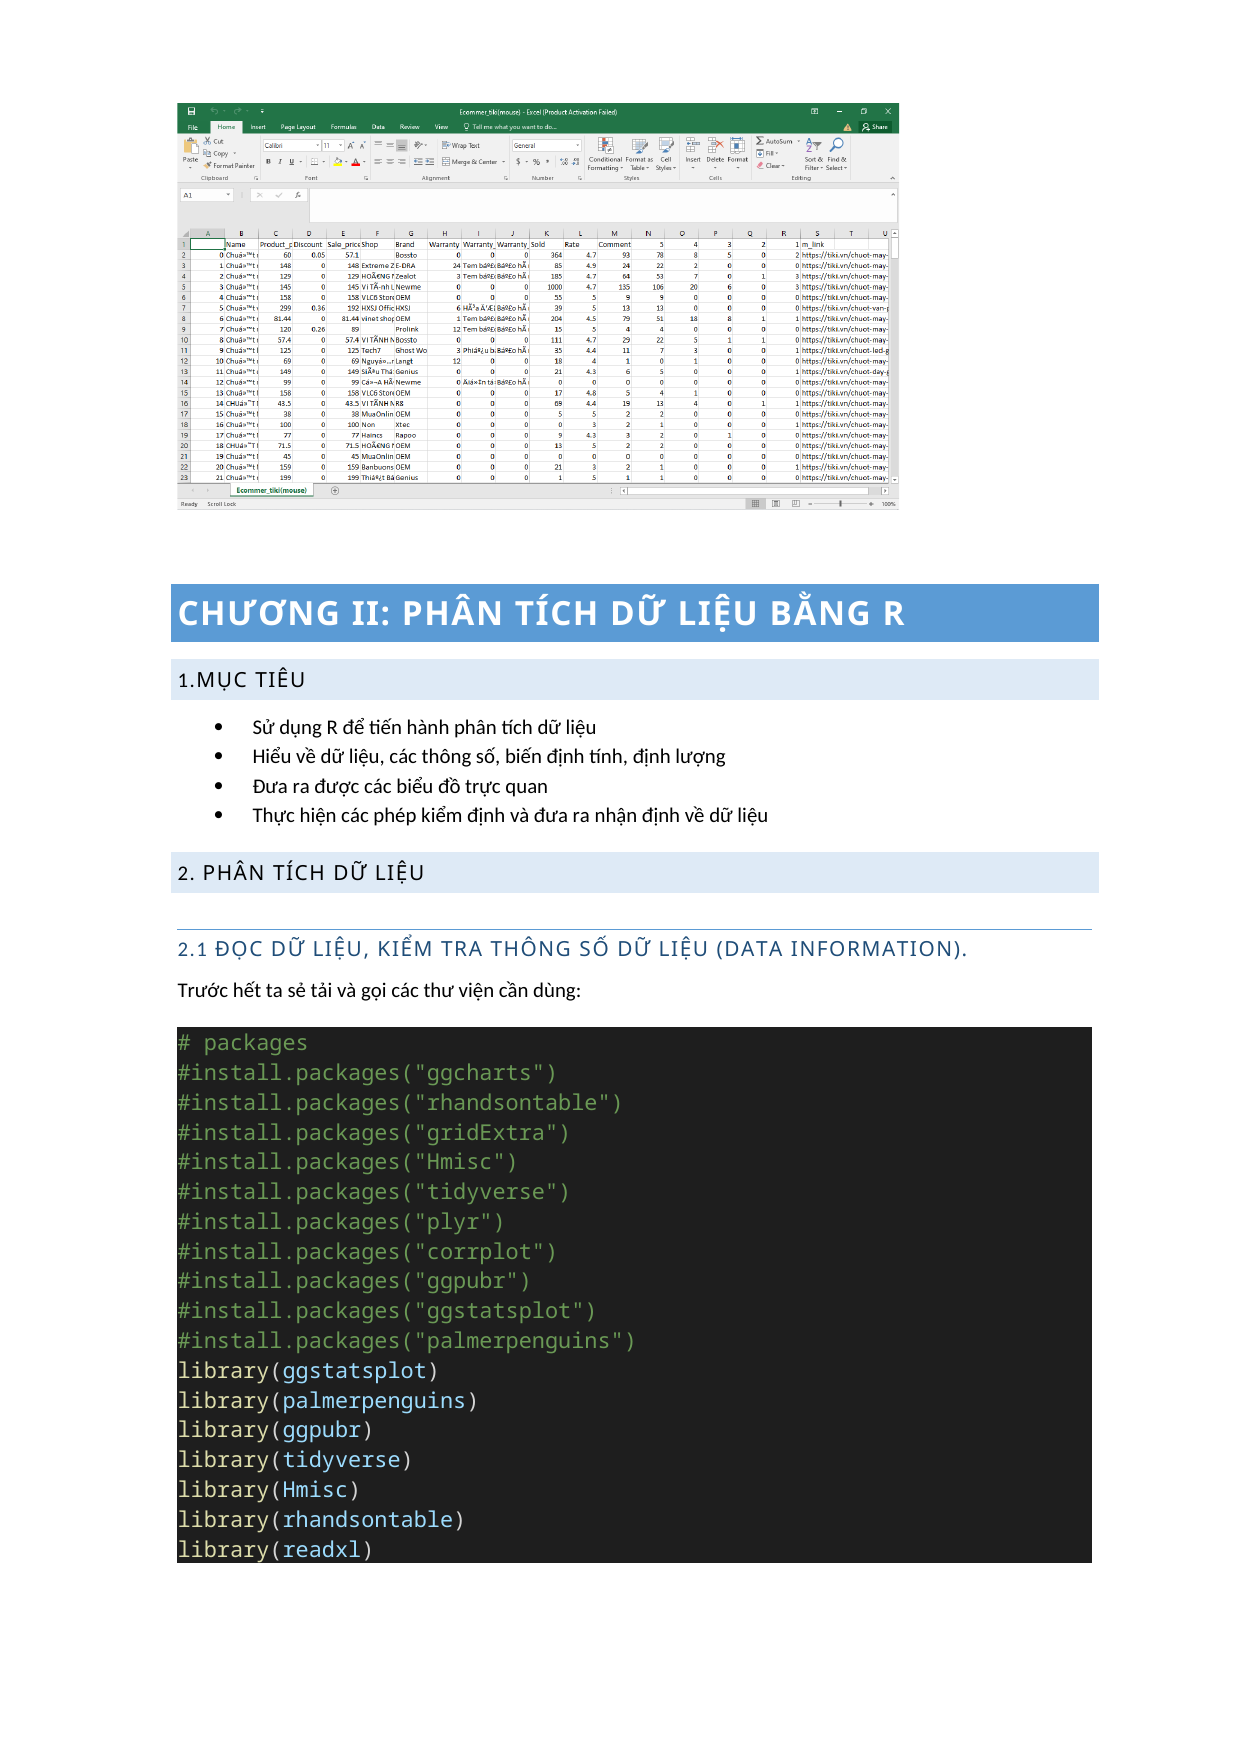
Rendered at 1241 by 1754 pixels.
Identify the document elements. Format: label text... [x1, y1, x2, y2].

text library(ggpubr) [177, 1414, 1092, 1444]
subtitle 1.Mục tiêu [177, 665, 1092, 694]
list Hiểu về dữ liệu, các thông số, biến định tính, định lượng [215, 744, 1092, 769]
text Trước hết ta sẻ tải và gọi các thư viện cần dùng: [177, 977, 1092, 1003]
text library(tidyverse) [177, 1444, 1092, 1474]
subtitle Chương II: Phân tích dữ liệu bằng R [177, 590, 1092, 636]
text library(Hmisc) [177, 1474, 1092, 1504]
subtitle 2.1 ĐỌc Dữ liệu, kiểm tra thông số dữ liệu (Data information). [177, 930, 1092, 963]
text #install.packages("rhandsontable") [177, 1087, 1092, 1117]
text library(readxl) [177, 1534, 1092, 1563]
text #install.packages("Hmisc") [177, 1146, 1092, 1176]
picture [177, 103, 900, 510]
text #install.packages("ggstatsplot") [177, 1295, 1092, 1325]
text library(palmerpenguins) [177, 1385, 1092, 1414]
list Sử dụng R để tiến hành phân tích dữ liệu [215, 714, 1092, 740]
text # packages [177, 1027, 1092, 1057]
text #install.packages("palmerpenguins") [177, 1325, 1092, 1355]
subtitle 2. Phân tích dữ liệu [177, 858, 1092, 887]
text library(ggstatsplot) [177, 1355, 1092, 1385]
text #install.packages("plyr") [177, 1206, 1092, 1236]
text #install.packages("tidyverse") [177, 1176, 1092, 1206]
text #install.packages("ggcharts") [177, 1057, 1092, 1087]
text #install.packages("gridExtra") [177, 1117, 1092, 1146]
text library(rhandsontable) [177, 1504, 1092, 1534]
text #install.packages("ggpubr") [177, 1266, 1092, 1295]
list Thực hiện các phép kiểm định và đưa ra nhận định về dữ liệu [215, 802, 1092, 827]
text #install.packages("corrplot") [177, 1236, 1092, 1266]
list Đưa ra được các biểu đồ trực quan [215, 773, 1092, 798]
